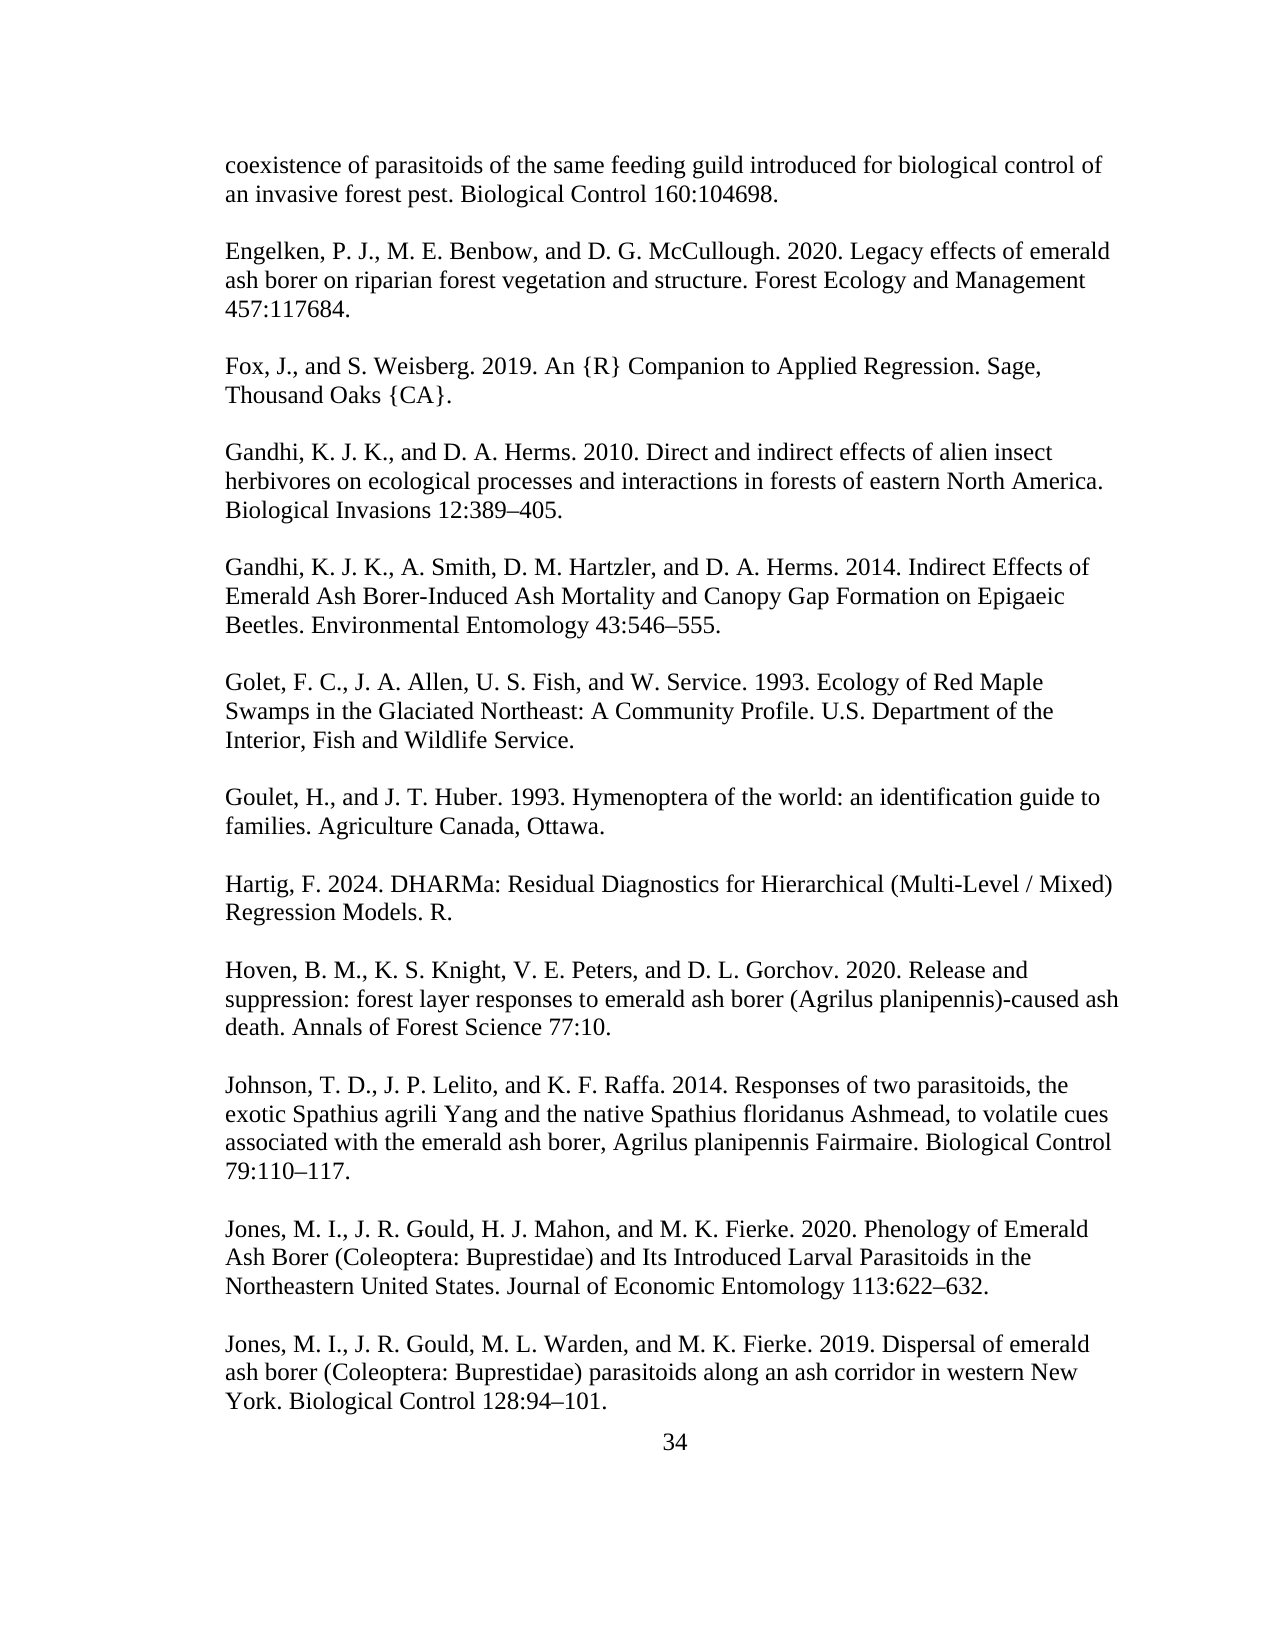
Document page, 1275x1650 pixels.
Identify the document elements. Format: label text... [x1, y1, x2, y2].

text Gandhi, K. J. K., A. Smith, D. M. Hartzler, and D. A. Herms. 2014. Indirect Effects of Emerald Ash Borer-Induced Ash Mortality and Canopy Gap Formation on Epigaeic Beetles. Environmental Entomology 43:546–555. [225, 552, 1125, 639]
text Golet, F. C., J. A. Allen, U. S. Fish, and W. Service. 1993. Ecology of Red Maple Swamps in the Glaciated Northeast: A Community Profile. U.S. Department of the Interior, Fish and Wildlife Service. [225, 667, 1125, 754]
text Hartig, F. 2024. DHARMa: Residual Diagnostics for Hierarchical (Multi-Level / Mixed) Regression Models. R. [225, 869, 1125, 926]
text Engelken, P. J., M. E. Benbow, and D. G. McCullough. 2020. Legacy effects of emerald ash borer on riparian forest vegetation and structure. Forest Ecology and Management 457:117684. [225, 236, 1125, 322]
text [225, 150, 1125, 207]
text Gandhi, K. J. K., and D. A. Herms. 2010. Direct and indirect effects of alien insect herbivores on ecological processes and interactions in forests of eastern North America. Biological Invasions 12:389–405. [225, 437, 1125, 524]
text Jones, M. I., J. R. Gould, H. J. Mahon, and M. K. Fierke. 2020. Phenology of Emerald Ash Borer (Coleoptera: Buprestidae) and Its Introduced Larval Parasitoids in the Northeastern United States. Journal of Economic Entomology 113:622–632. [225, 1214, 1125, 1300]
text Goulet, H., and J. T. Huber. 1993. Hymenoptera of the world: an identification guide to families. Agriculture Canada, Ottawa. [225, 782, 1125, 840]
text Fox, J., and S. Weisberg. 2019. An {R} Companion to Applied Regression. Sage, Thousand Oaks {CA}. [225, 351, 1125, 409]
text Jones, M. I., J. R. Gould, M. L. Warden, and M. K. Fierke. 2019. Dispersal of emerald ash borer (Coleoptera: Buprestidae) parasitoids along an ash corridor in western New York. Biological Control 128:94–101. [225, 1329, 1125, 1415]
text Johnson, T. D., J. P. Lelito, and K. F. Raffa. 2014. Responses of two parasitoids, the exotic Spathius agrili Yang and the native Spathius floridanus Ashmead, to volatile cues associated with the emerald ash borer, Agrilus planipennis Fairmaire. Biological Control 79:110–117. [225, 1070, 1125, 1185]
text Hoven, B. M., K. S. Knight, V. E. Peters, and D. L. Gorchov. 2020. Release and suppression: forest layer responses to emerald ash borer (Agrilus planipennis)-caused ash death. Annals of Forest Science 77:10. [225, 955, 1125, 1041]
